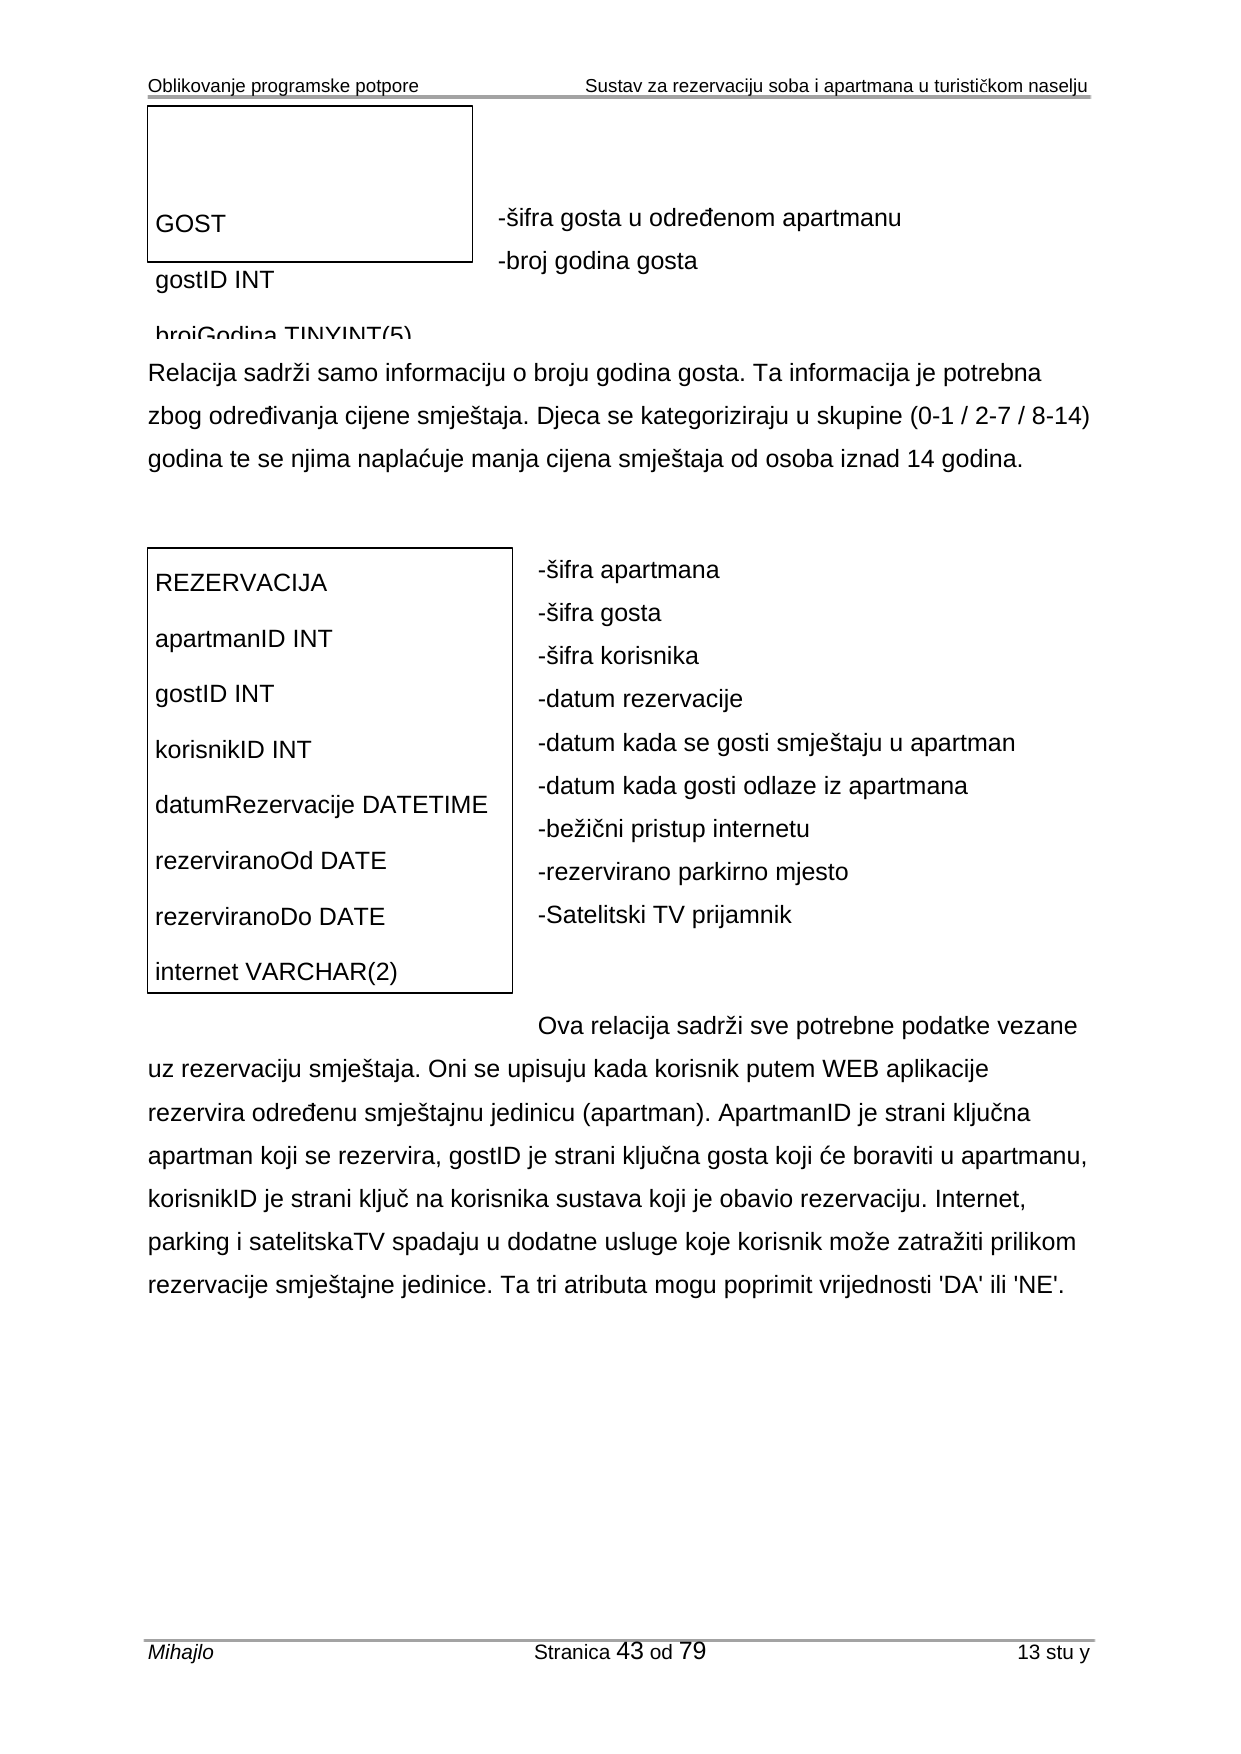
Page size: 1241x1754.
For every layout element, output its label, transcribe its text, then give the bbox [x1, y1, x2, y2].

picture [147, 95, 1092, 99]
text Relacija sadrži samo informaciju o broju godina gosta. Ta informacija je potrebna zbog određivanja cijene smještaja. Djeca se kategoriziraju u skupine (0-1 / 2-7 / 8-14) godina te se njima naplaćuje manja cijena smještaja od osoba iznad 14 godina. [148, 358, 1093, 473]
text -šifra gosta u određenom apartmanu -broj godina gosta [148, 203, 1093, 275]
text Ova relacija sadrži sve potrebne podatke vezane uz rezervaciju smještaja. Oni se upisuju kada korisnik putem WEB aplikacije rezervira određenu smještajnu jedinicu (apartman). ApartmanID je strani ključna apartman koji se rezervira, gostID je strani ključna gosta koji će boraviti u apartmanu, korisnikID je strani ključ na korisnika sustava koji je obavio rezervaciju. Internet, parking i satelitskaTV spadaju u dodatne usluge koje korisnik može zatražiti prilikom rezervacije smještajne jedinice. Ta tri atributa mogu poprimit vrijednosti 'DA' ili 'NE'. [148, 1011, 1093, 1299]
text -šifra apartmana -šifra gosta -šifra korisnika -datum rezervacije -datum kada se gosti smještaju u apartman -datum kada gosti odlaze iz apartmana -bežični pristup internetu -rezervirano parkirno mjesto -Satelitski TV prijamnik [513, 555, 1093, 929]
